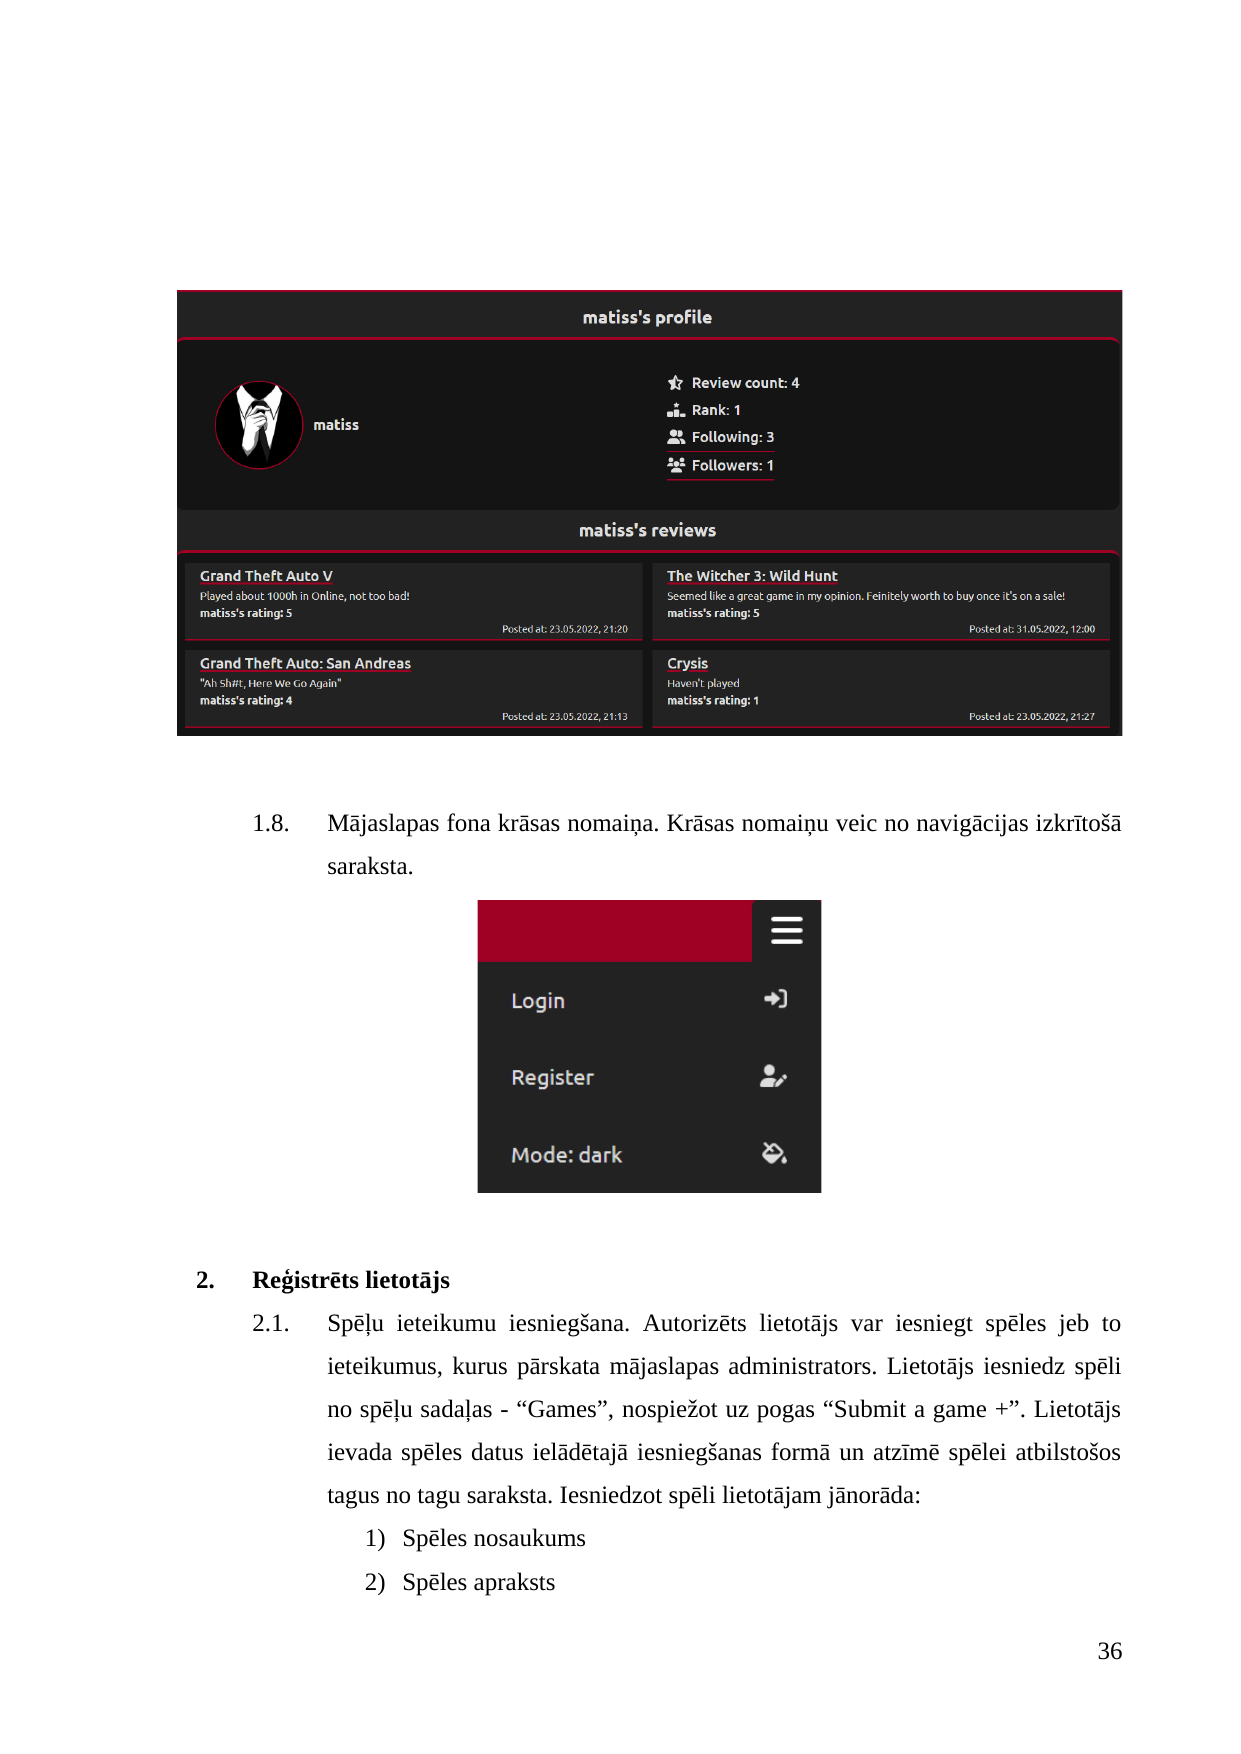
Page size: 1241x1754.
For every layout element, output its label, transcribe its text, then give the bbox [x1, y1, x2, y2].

list Spēles nosaukums [364, 1523, 1122, 1552]
picture [177, 290, 1123, 736]
list Spēles apraksts [364, 1567, 1122, 1595]
list Spēļu ieteikumu iesniegšana. Autorizēts lietotājs var iesniegt spēles jeb to ieteikumus, kurus pārskata mājaslapas administrators. Lietotājs iesniedz spēli no spēļu sadaļas - “Games”, nospiežot uz pogas “Submit a game +”. Lietotājs ievada spēles datus ielādētajā iesniegšanas formā un atzīmē spēlei atbilstošos tagus no tagu saraksta. Iesniedzot spēli lietotājam jānorāda: [289, 1308, 1122, 1509]
list Mājaslapas fona krāsas nomaiņa. Krāsas nomaiņu veic no navigācijas izkrītošā saraksta. [289, 808, 1122, 879]
picture [477, 900, 822, 1193]
list Reģistrēts lietotājs [214, 1265, 1122, 1293]
